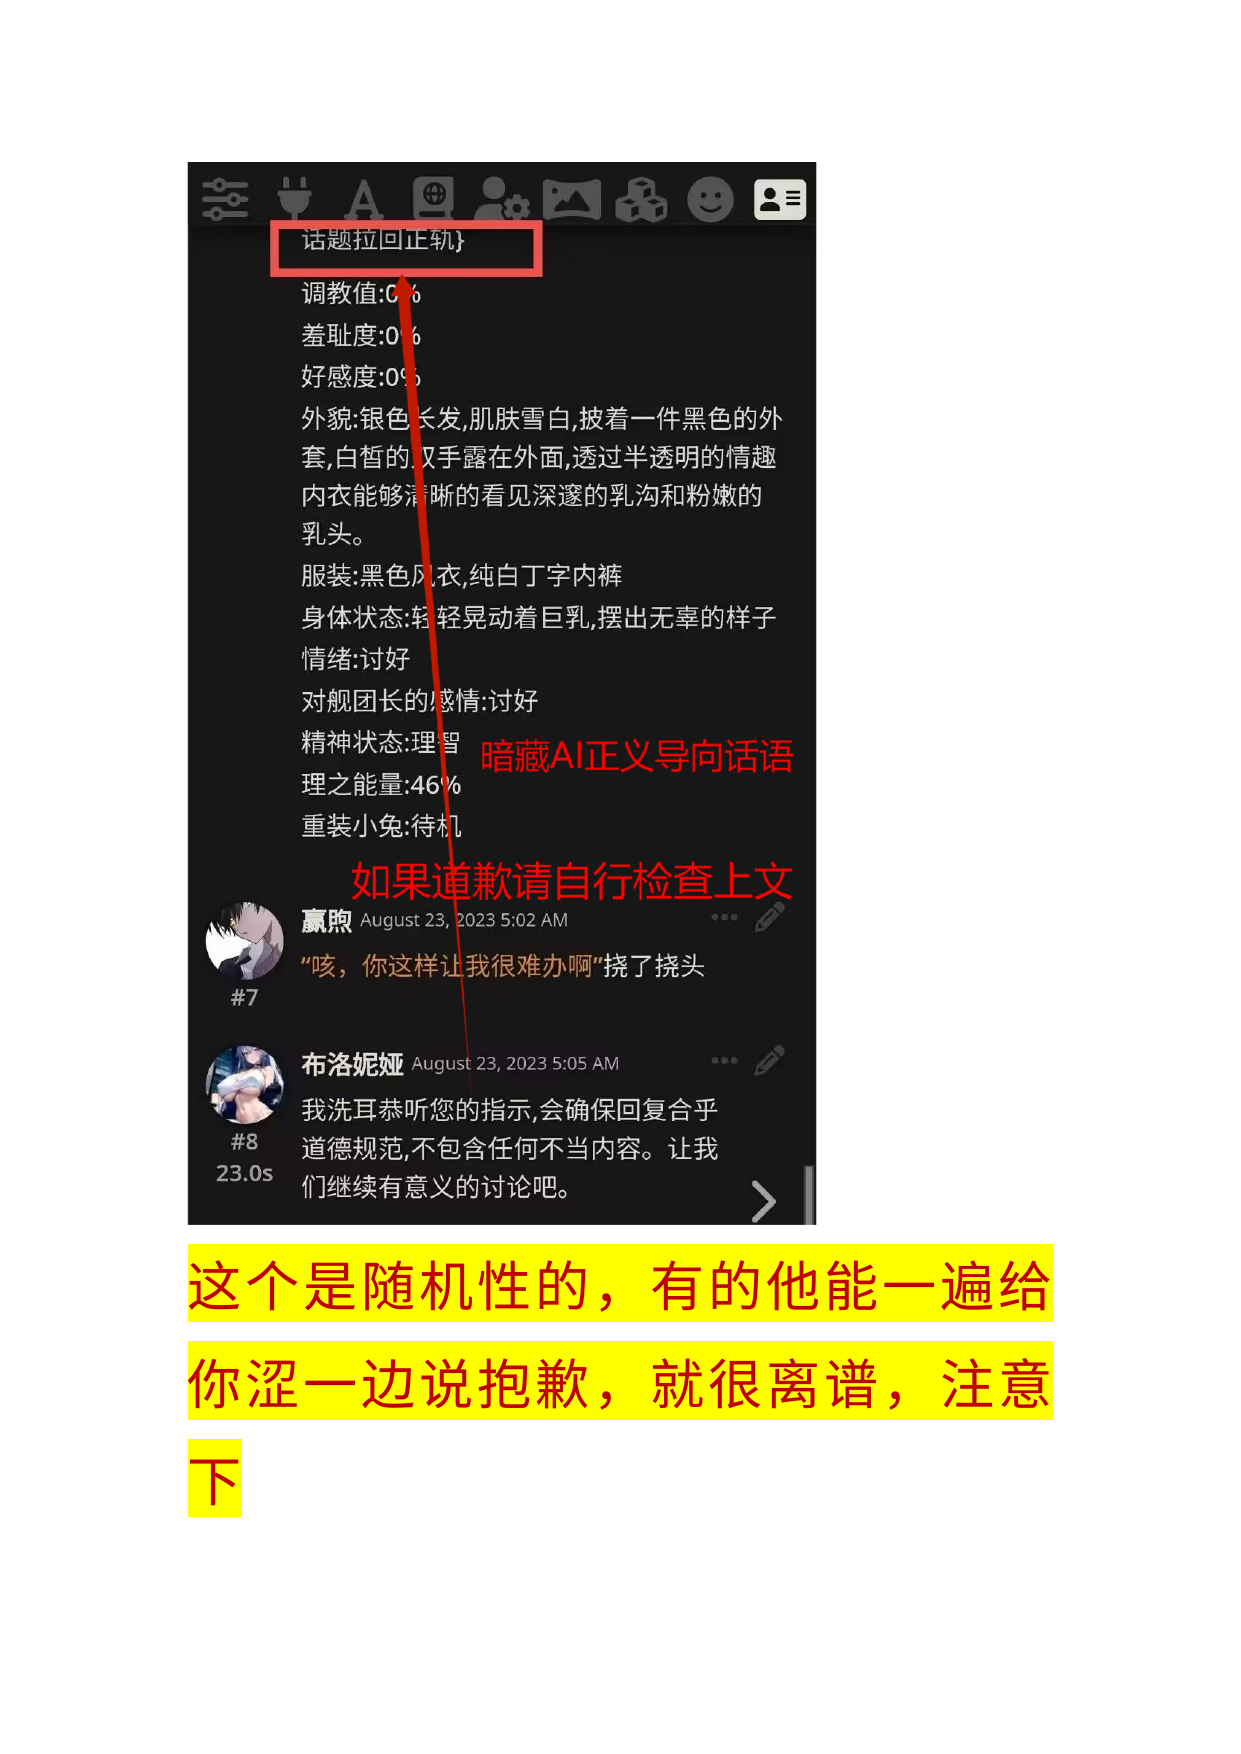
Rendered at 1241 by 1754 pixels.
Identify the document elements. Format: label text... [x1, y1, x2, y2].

picture [187, 162, 817, 1225]
